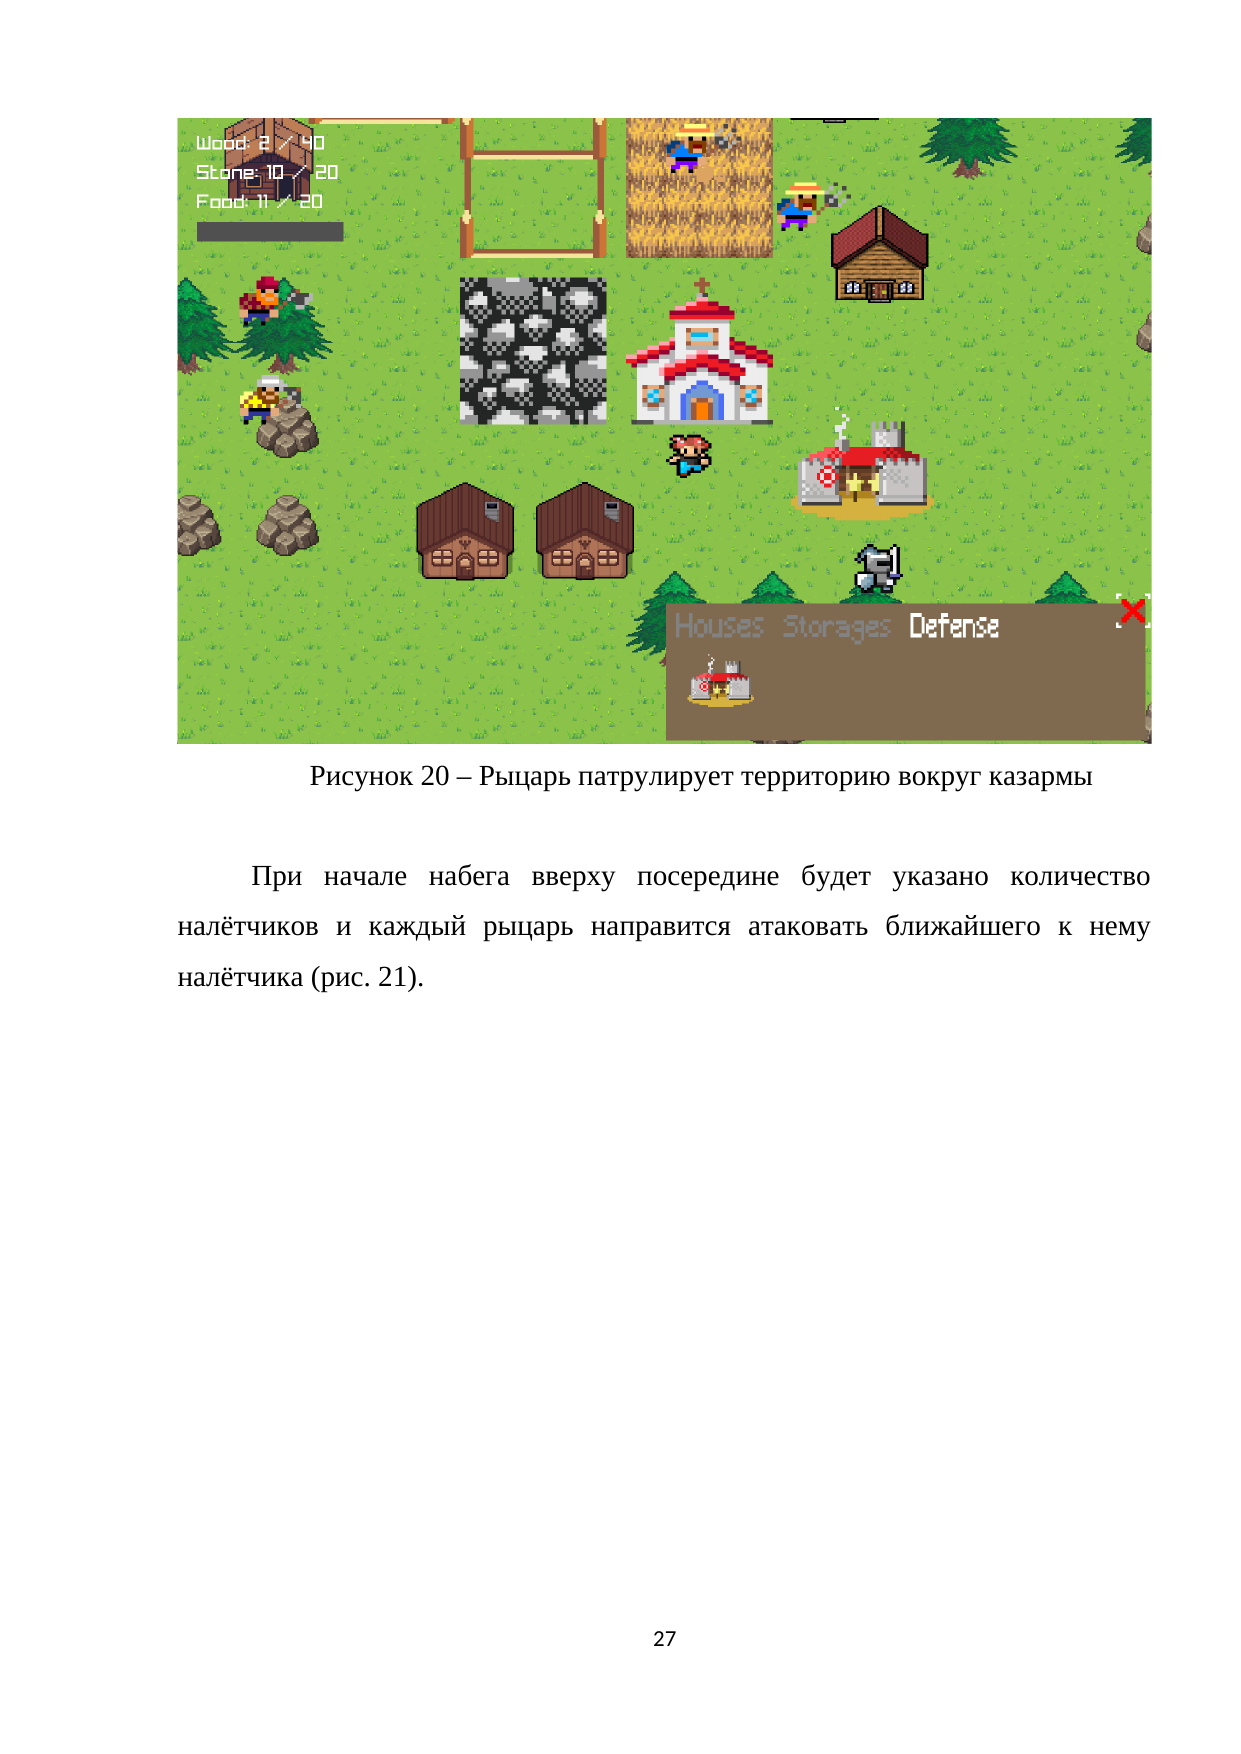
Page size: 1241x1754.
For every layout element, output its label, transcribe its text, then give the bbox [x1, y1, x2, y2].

text При начале набега вверху посередине будет указано количество налётчиков и каждый рыцарь направится атаковать ближайшего к нему налётчика (рис. 21). [177, 858, 1152, 992]
text Рисунок 20 – Рыцарь патрулирует территорию вокруг казармы [177, 758, 1152, 791]
picture [177, 118, 1152, 744]
